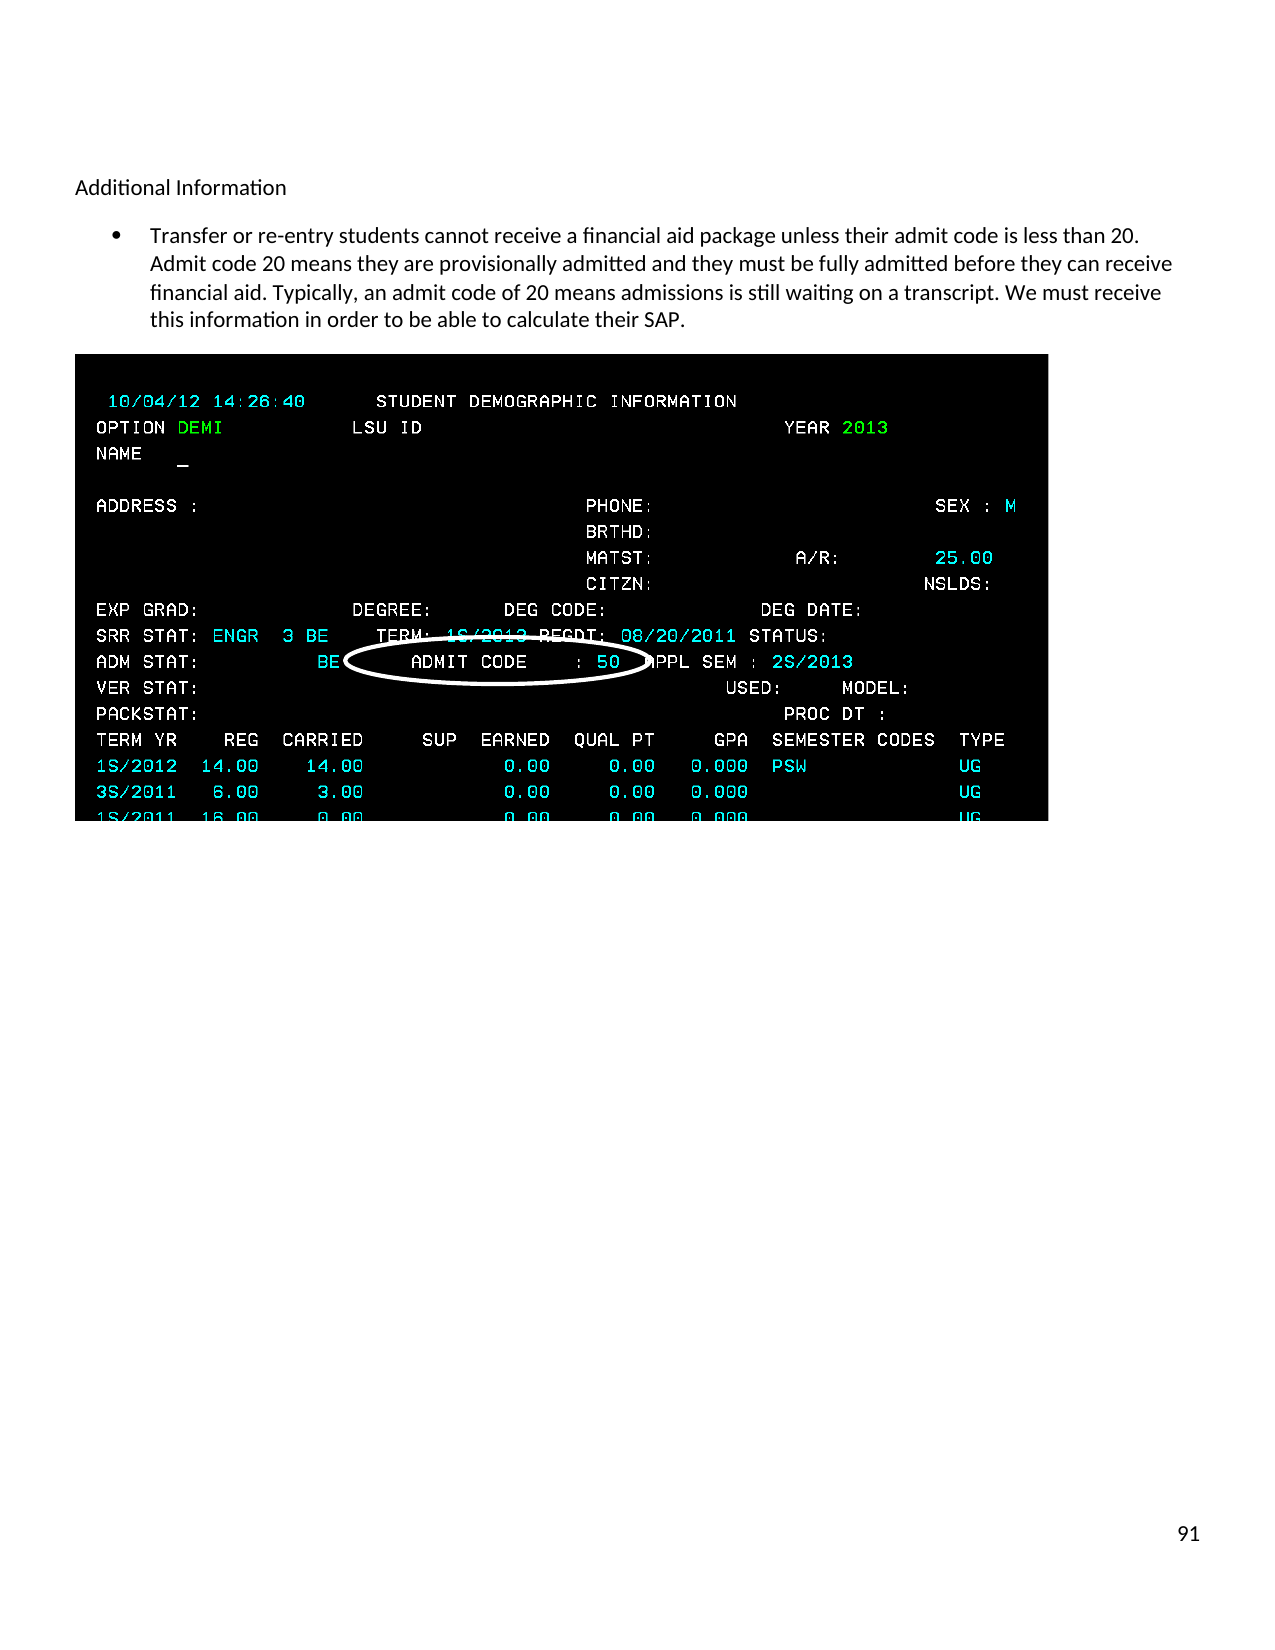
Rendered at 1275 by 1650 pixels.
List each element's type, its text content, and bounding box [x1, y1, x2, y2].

list Transfer or re-entry students cannot receive a financial aid package unless their admit code is less than 20. Admit code 20 means they are provisionally admitted and they must be fully admitted before they can receive financial aid. Typically, an admit code of 20 means admissions is still waiting on a transcript. We must receive this information in order to be able to calculate their SAP. [112, 222, 1200, 334]
text Additional Information [75, 173, 1200, 201]
picture [75, 354, 1049, 821]
